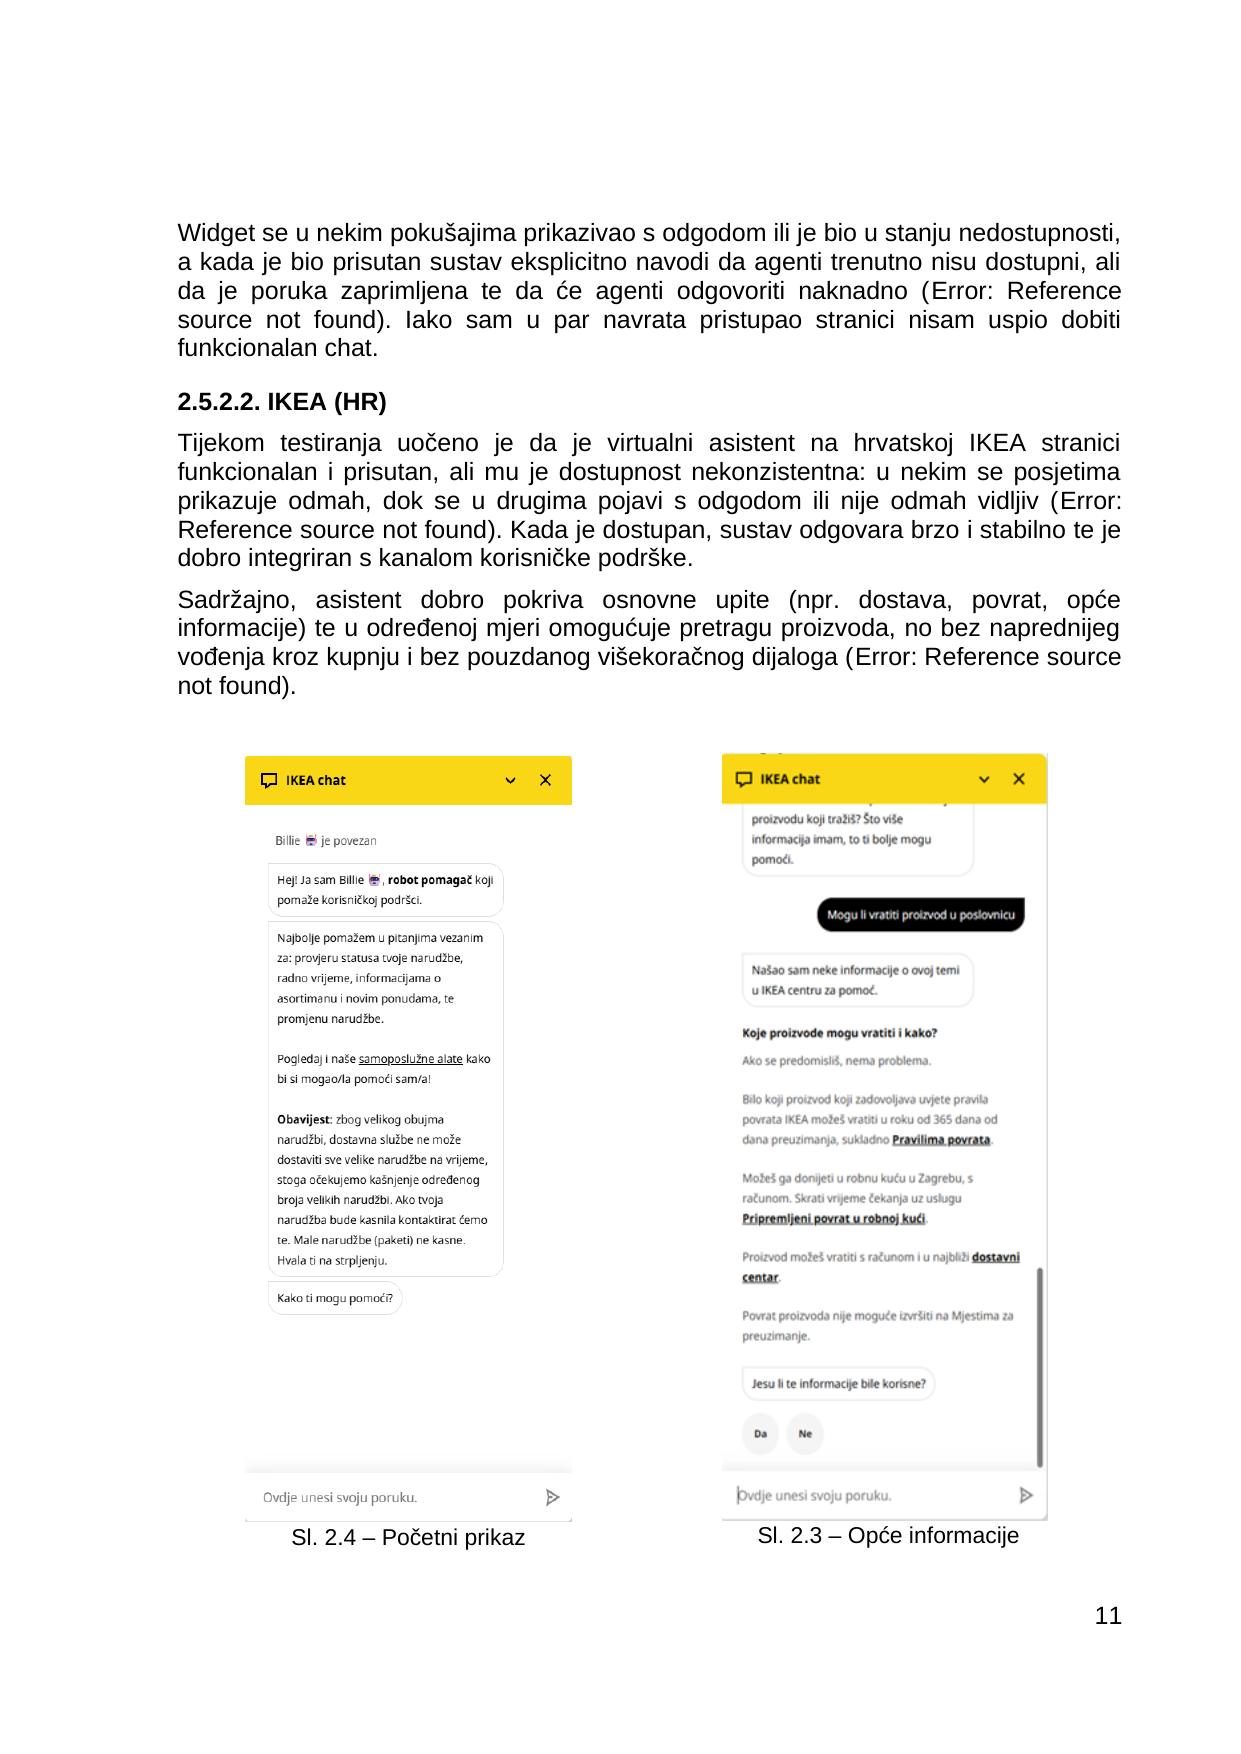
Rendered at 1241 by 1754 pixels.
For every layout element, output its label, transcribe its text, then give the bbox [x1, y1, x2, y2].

text Tijekom testiranja uočeno je da je virtualni asistent na hrvatskoj IKEA stranici funkcionalan i prisutan, ali mu je dostupnost nekonzistentna: u nekim se posjetima prikazuje odmah, dok se u drugima pojavi s odgodom ili nije odmah vidljiv (Sl. 2.4). Kada je dostupan, sustav odgovara brzo i stabilno te je dobro integriran s kanalom korisničke podrške. [177, 428, 1122, 572]
picture [722, 753, 1049, 1522]
text Sadržajno, asistent dobro pokriva osnovne upite (npr. dostava, povrat, opće informacije) te u određenoj mjeri omogućuje pretragu proizvoda, no bez naprednijeg vođenja kroz kupnju i bez pouzdanog višekoračnog dijaloga (Sl. 2.5). [177, 585, 1122, 700]
picture [245, 756, 572, 1522]
subtitle 2.5.2.2. IKEA (HR) [177, 387, 1122, 416]
text Widget se u nekim pokušajima prikazivao s odgodom ili je bio u stanju nedostupnosti, a kada je bio prisutan sustav eksplicitno navodi da agenti trenutno nisu dostupni, ali da je poruka zaprimljena te da će agenti odgovoriti naknadno (Sl. 2.3). Iako sam u par navrata pristupao stranici nisam uspio dobiti funkcionalan chat. [177, 218, 1122, 362]
